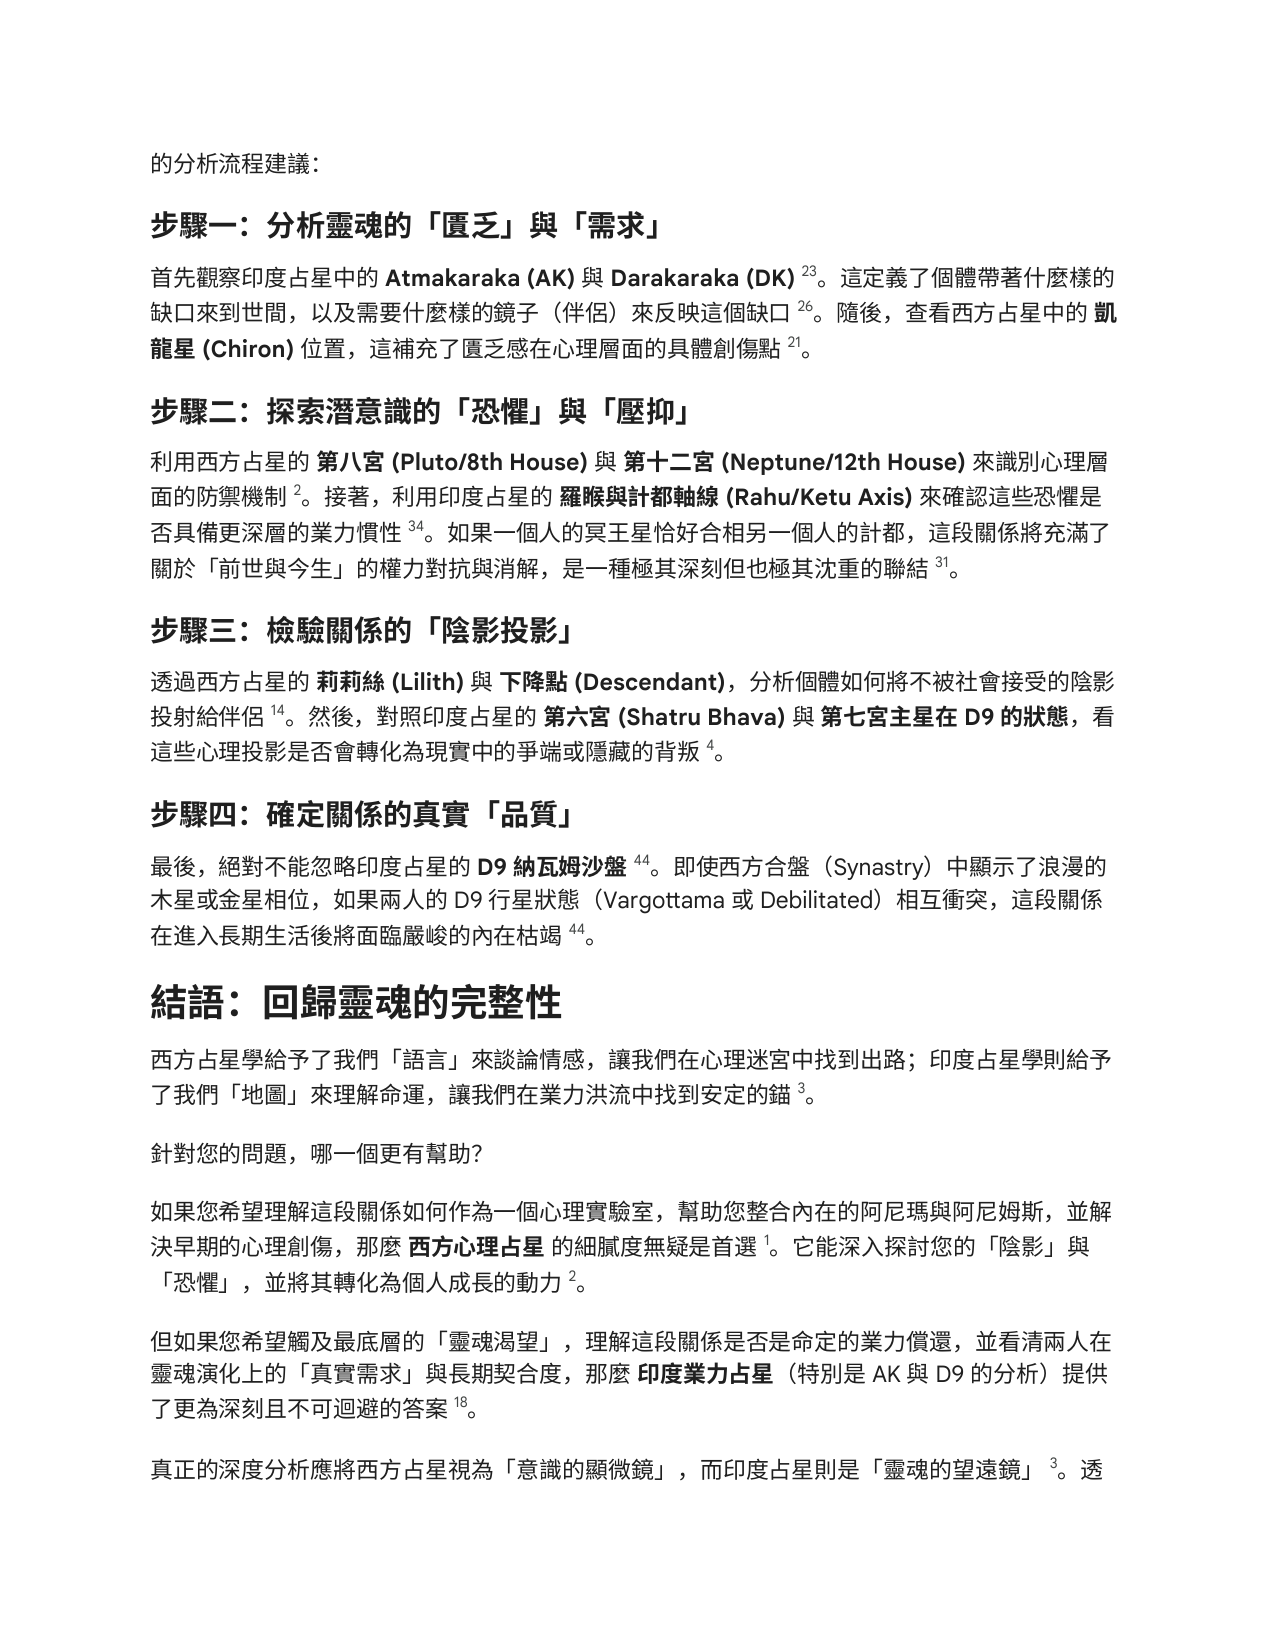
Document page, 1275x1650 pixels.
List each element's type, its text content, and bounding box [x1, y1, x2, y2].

subtitle 步驟一：分析靈魂的「匱乏」與「需求」 [150, 208, 1125, 244]
text 針對您的問題，哪一個更有幫助？ [150, 1141, 1125, 1169]
text 但如果您希望觸及最底層的「靈魂渴望」，理解這段關係是否是命定的業力償還，並看清兩人在靈魂演化上的「真實需求」與長期契合度，那麼 印度業力占星（特別是 AK 與 D9 的分析）提供了更為深刻且不可迴避的答案 18。 [150, 1328, 1125, 1425]
text 西方占星學給予了我們「語言」來談論情感，讓我們在心理迷宮中找到出路；印度占星學則給予了我們「地圖」來理解命運，讓我們在業力洪流中找到安定的錨 3。 [150, 1047, 1125, 1111]
subtitle 步驟二：探索潛意識的「恐懼」與「壓抑」 [150, 394, 1125, 431]
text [150, 150, 1125, 179]
subtitle 步驟三：檢驗關係的「陰影投影」 [150, 613, 1125, 650]
text 透過西方占星的 莉莉絲 (Lilith) 與 下降點 (Descendant)，分析個體如何將不被社會接受的陰影投射給伴侶 14。然後，對照印度占星的 第六宮 (Shatru Bhava) 與 第七宮主星在 D9 的狀態，看這些心理投影是否會轉化為現實中的爭端或隱藏的背叛 4。 [150, 668, 1125, 768]
text 首先觀察印度占星中的 Atmakaraka (AK) 與 Darakaraka (DK) 23。這定義了個體帶著什麼樣的缺口來到世間，以及需要什麼樣的鏡子（伴侶）來反映這個缺口 26。隨後，查看西方占星中的 凱龍星 (Chiron) 位置，這補充了匱乏感在心理層面的具體創傷點 21。 [150, 262, 1125, 365]
text 如果您希望理解這段關係如何作為一個心理實驗室，幫助您整合內在的阿尼瑪與阿尼姆斯，並解決早期的心理創傷，那麼 西方心理占星 的細膩度無疑是首選 1。它能深入探討您的「陰影」與「恐懼」，並將其轉化為個人成長的動力 2。 [150, 1198, 1125, 1298]
text 利用西方占星的 第八宮 (Pluto/8th House) 與 第十二宮 (Neptune/12th House) 來識別心理層面的防禦機制 2。接著，利用印度占星的 羅睺與計都軸線 (Rahu/Ketu Axis) 來確認這些恐懼是否具備更深層的業力慣性 34。如果一個人的冥王星恰好合相另一個人的計都，這段關係將充滿了關於「前世與今生」的權力對抗與消解，是一種極其深刻但也極其沈重的聯結 31。 [150, 448, 1125, 584]
subtitle 步驟四：確定關係的真實「品質」 [150, 797, 1125, 834]
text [150, 1454, 1125, 1486]
subtitle 結語：回歸靈魂的完整性 [150, 981, 1125, 1028]
text 最後，絕對不能忽略印度占星的 D9 納瓦姆沙盤 44。即使西方合盤（Synastry）中顯示了浪漫的木星或金星相位，如果兩人的 D9 行星狀態（Vargottama 或 Debilitated）相互衝突，這段關係在進入長期生活後將面臨嚴峻的內在枯竭 44。 [150, 851, 1125, 951]
